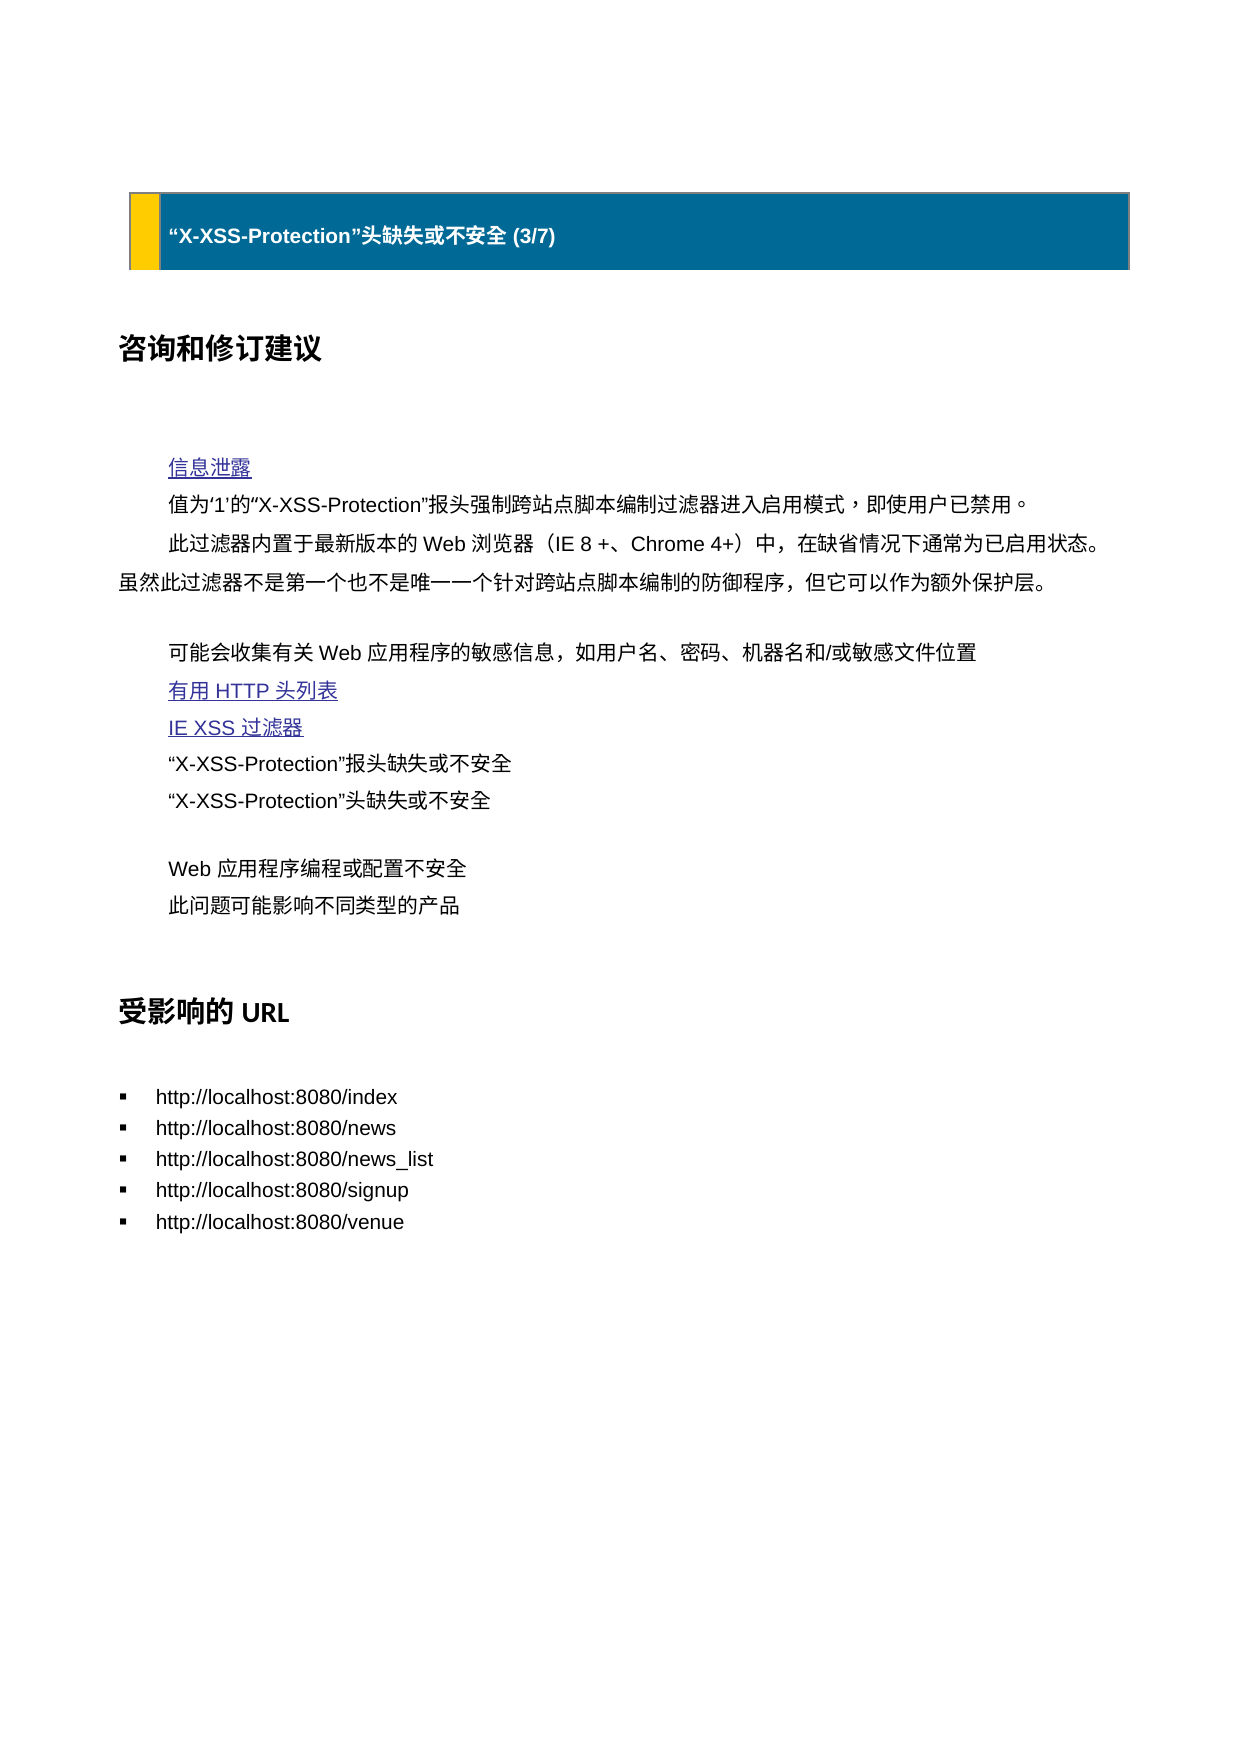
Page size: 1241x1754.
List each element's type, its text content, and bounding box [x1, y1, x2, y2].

text “X-XSS-Protection”报头缺失或不安全 [118, 749, 1122, 778]
text “X-XSS-Protection”头缺失或不安全 [118, 786, 1122, 815]
text http://localhost:8080/signup [118, 1178, 1122, 1202]
text 此问题可能影响不同类型的产品 [118, 891, 1122, 920]
text 此过滤器内置于最新版本的 Web 浏览器（IE 8 +、Chrome 4+）中，在缺省情况下通常为已启用状态。虽然此过滤器不是第一个也不是唯一一个针对跨站点脚本编制的防御程序，但它可以作为额外保护层。 [118, 527, 1122, 596]
text http://localhost:8080/news_list [118, 1147, 1122, 1171]
text http://localhost:8080/news [118, 1116, 1122, 1140]
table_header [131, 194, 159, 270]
subtitle 受影响的 URL [118, 988, 1122, 1031]
text Web 应用程序编程或配置不安全 [118, 854, 1122, 883]
subtitle 咨询和修订建议 [118, 326, 1122, 368]
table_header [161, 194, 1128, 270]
text http://localhost:8080/index [118, 1084, 1122, 1109]
text IE XSS 过滤器 [118, 713, 1122, 741]
text 有用 HTTP 头列表 [118, 676, 1122, 704]
text 信息泄露 [118, 453, 1122, 481]
text 值为‘1’的“X-XSS-Protection”报头强制跨站点脚本编制过滤器进入启用模式，即使用户已禁用。 [118, 490, 1122, 518]
text 可能会收集有关 Web 应用程序的敏感信息，如用户名、密码、机器名和/或敏感文件位置 [118, 636, 1122, 667]
text http://localhost:8080/venue [118, 1209, 1122, 1234]
